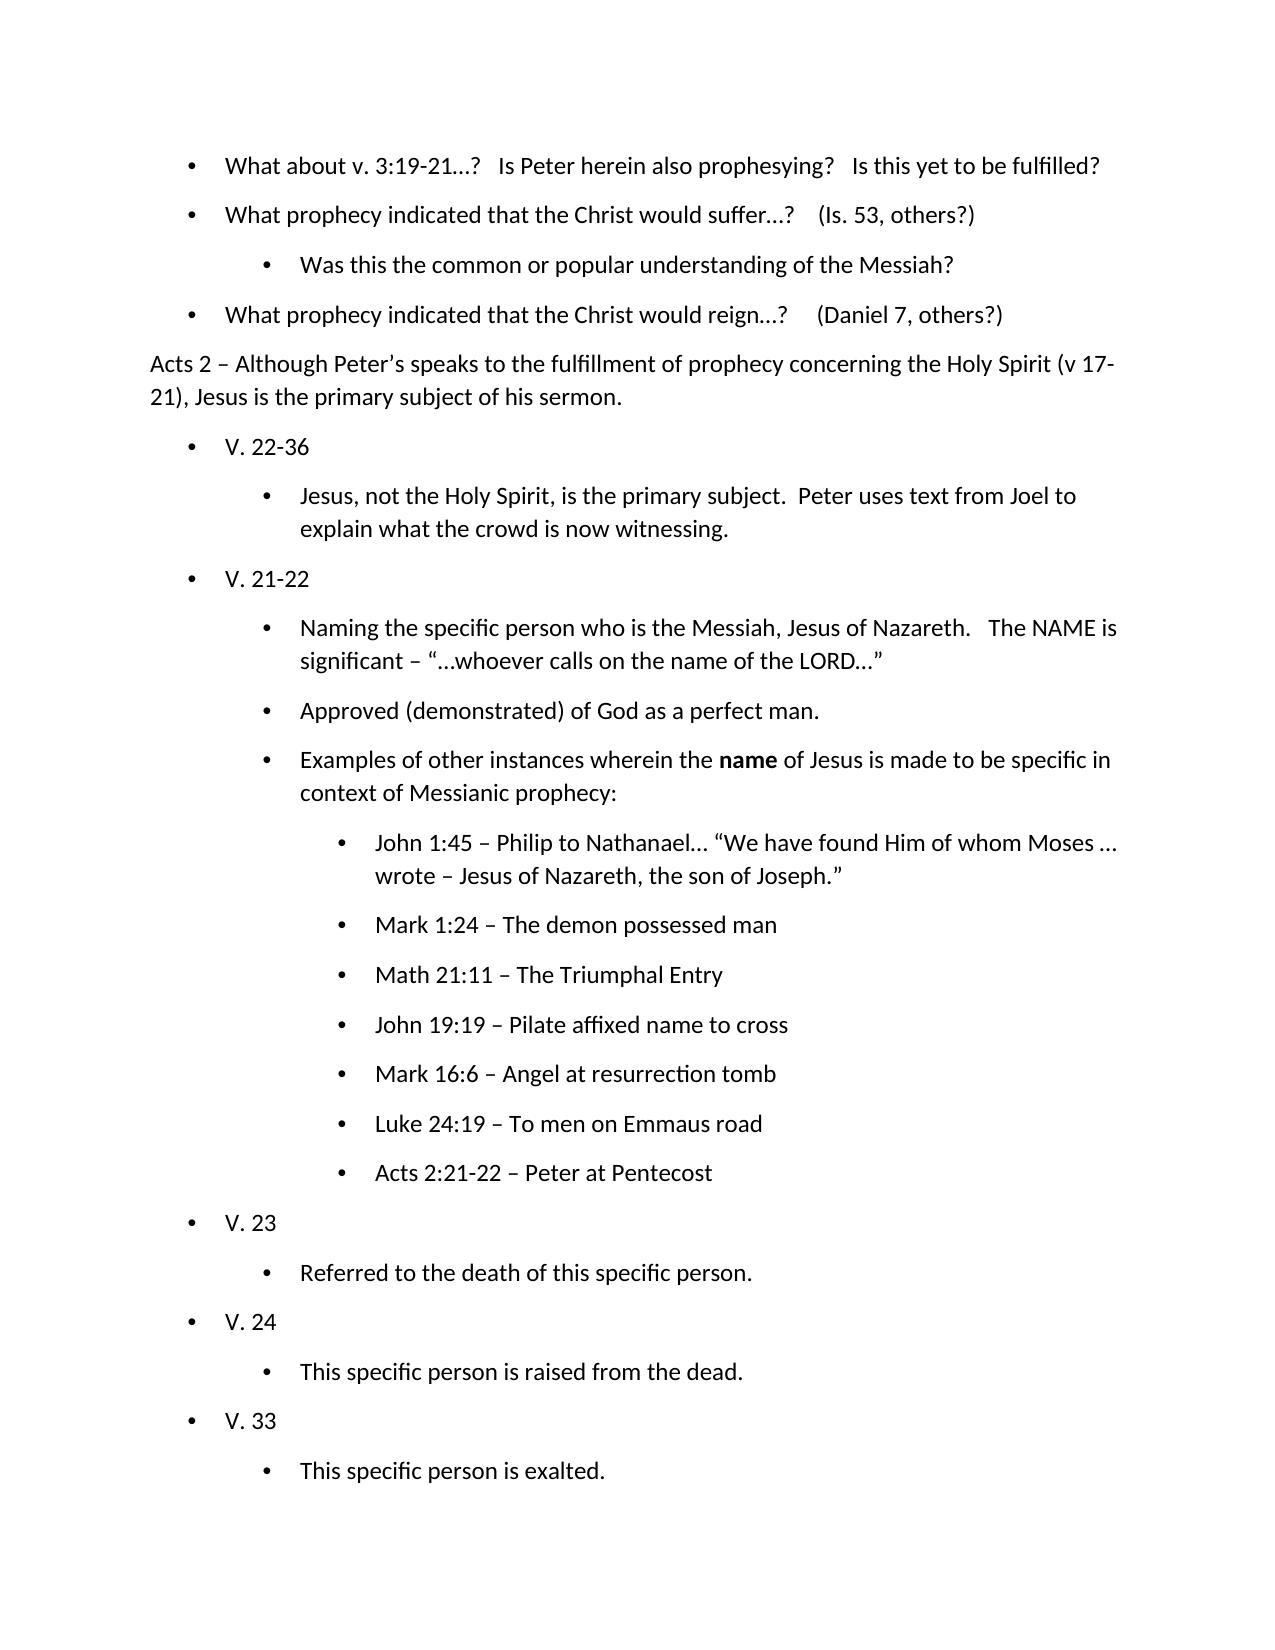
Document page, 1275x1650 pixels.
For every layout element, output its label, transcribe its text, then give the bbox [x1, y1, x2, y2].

list Was this the common or popular understanding of the Messiah? [262, 249, 1125, 280]
list Examples of other instances wherein the name of Jesus is made to be specific in context of Messianic prophecy: [262, 744, 1125, 808]
list Mark 16:6 – Angel at resurrection tomb [337, 1058, 1125, 1089]
list Math 21:11 – The Triumphal Entry [337, 959, 1125, 990]
list Naming the specific person who is the Messiah, Jesus of Nazareth. The NAME is significant – “…whoever calls on the name of the LORD…” [262, 612, 1125, 676]
list This specific person is raised from the dead. [262, 1356, 1125, 1386]
list What prophecy indicated that the Christ would reign…? (Daniel 7, others?) [187, 299, 1125, 329]
list This specific person is exalted. [262, 1455, 1125, 1486]
list V. 33 [187, 1405, 1125, 1436]
text Acts 2 – Although Peter’s speaks to the fulfillment of prophecy concerning the Holy Spirit (v 17-21), Jesus is the primary subject of his sermon. [150, 348, 1125, 412]
list Acts 2:21-22 – Peter at Pentecost [337, 1157, 1125, 1188]
list John 19:19 – Pilate affixed name to cross [337, 1009, 1125, 1039]
list Luke 24:19 – To men on Emmaus road [337, 1108, 1125, 1138]
list V. 24 [187, 1306, 1125, 1337]
list Referred to the death of this specific person. [262, 1257, 1125, 1287]
list Mark 1:24 – The demon possessed man [337, 909, 1125, 940]
list V. 21-22 [187, 563, 1125, 593]
list Approved (demonstrated) of God as a perfect man. [262, 695, 1125, 726]
list John 1:45 – Philip to Nathanael… “We have found Him of whom Moses … wrote – Jesus of Nazareth, the son of Joseph.” [337, 827, 1125, 891]
list V. 23 [187, 1207, 1125, 1238]
list What about v. 3:19-21…? Is Peter herein also prophesying? Is this yet to be fulfilled? [187, 150, 1125, 181]
list V. 22-36 [187, 431, 1125, 461]
list What prophecy indicated that the Christ would suffer…? (Is. 53, others?) [187, 199, 1125, 230]
list Jesus, not the Holy Spirit, is the primary subject. Peter uses text from Joel to explain what the crowd is now witnessing. [262, 480, 1125, 544]
